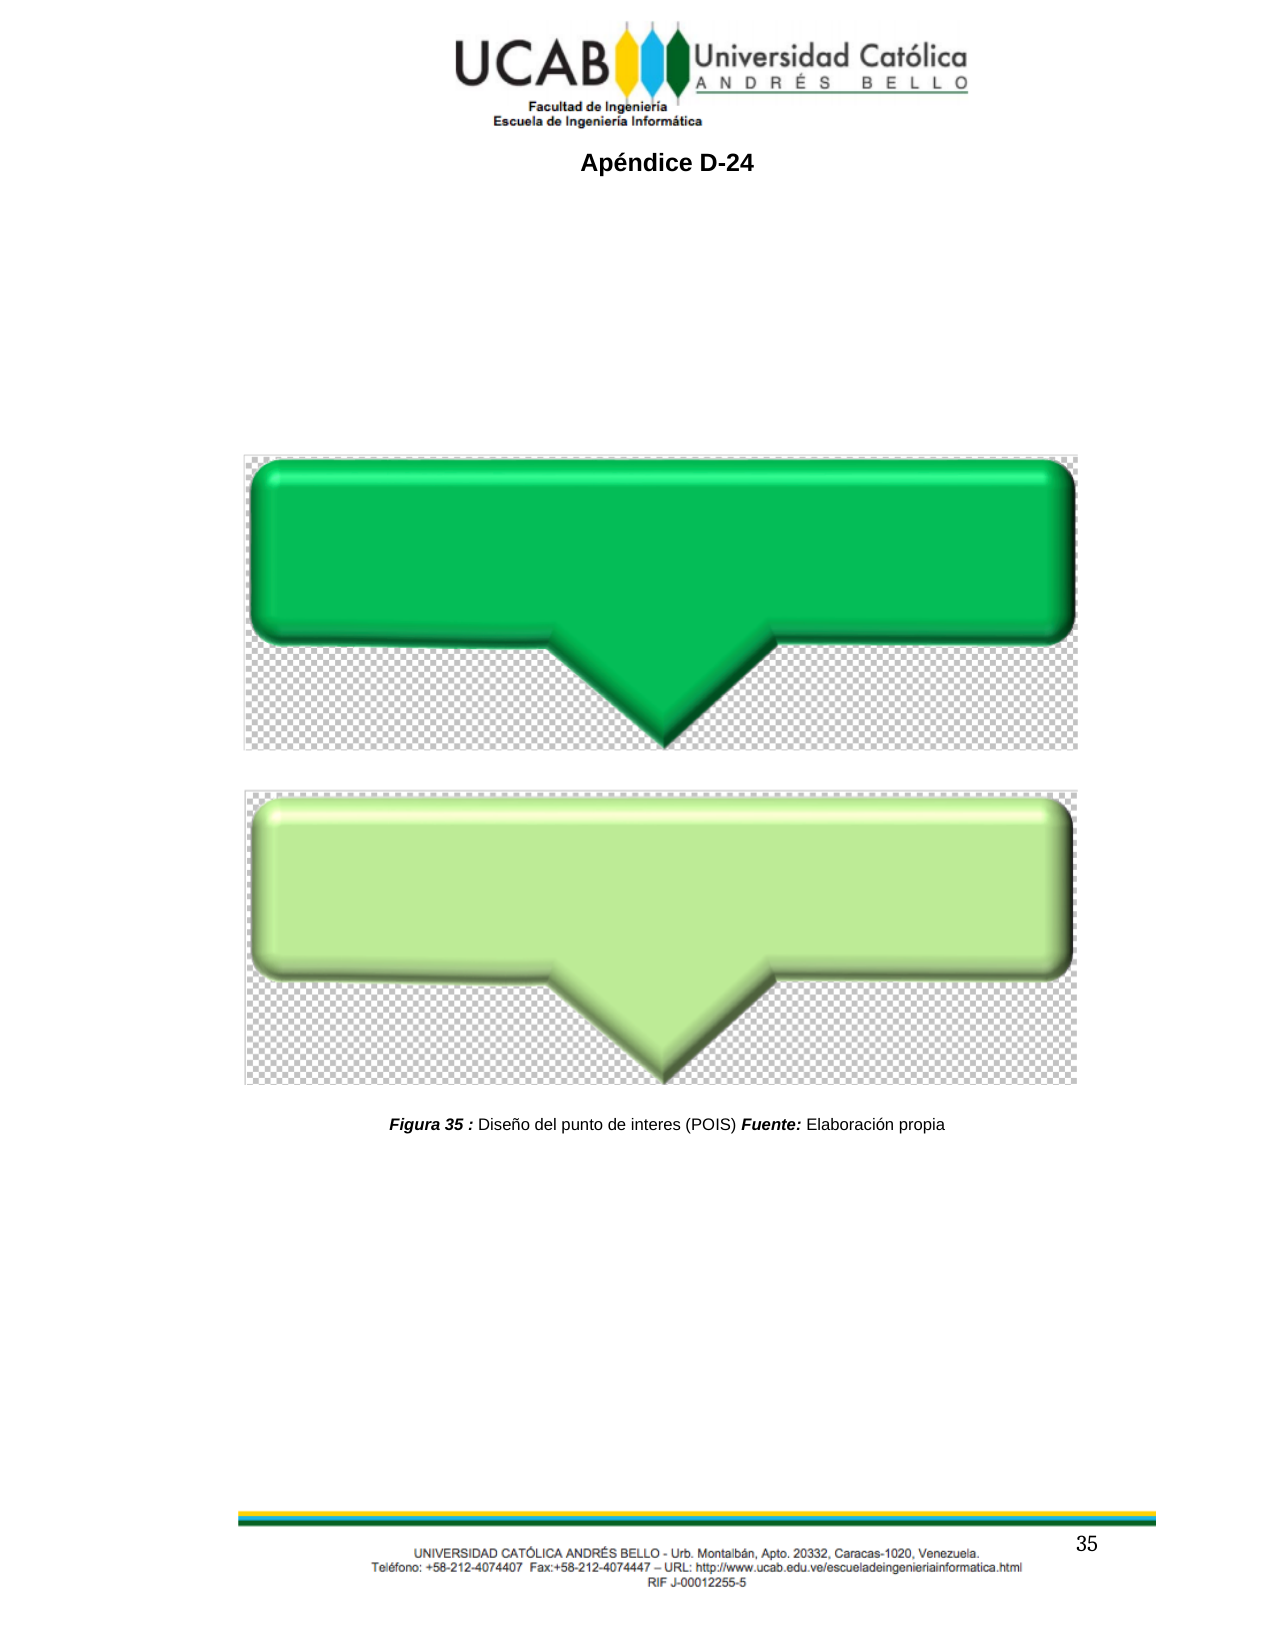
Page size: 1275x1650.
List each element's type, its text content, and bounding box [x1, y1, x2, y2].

picture [236, 1508, 1156, 1595]
text Figura 35 : Diseño del punto de interes (POIS) Fuente: Elaboración propia [236, 1115, 1098, 1134]
picture [414, 0, 1033, 144]
subtitle Apéndice D-24 [236, 148, 1098, 176]
picture [236, 447, 1095, 1097]
